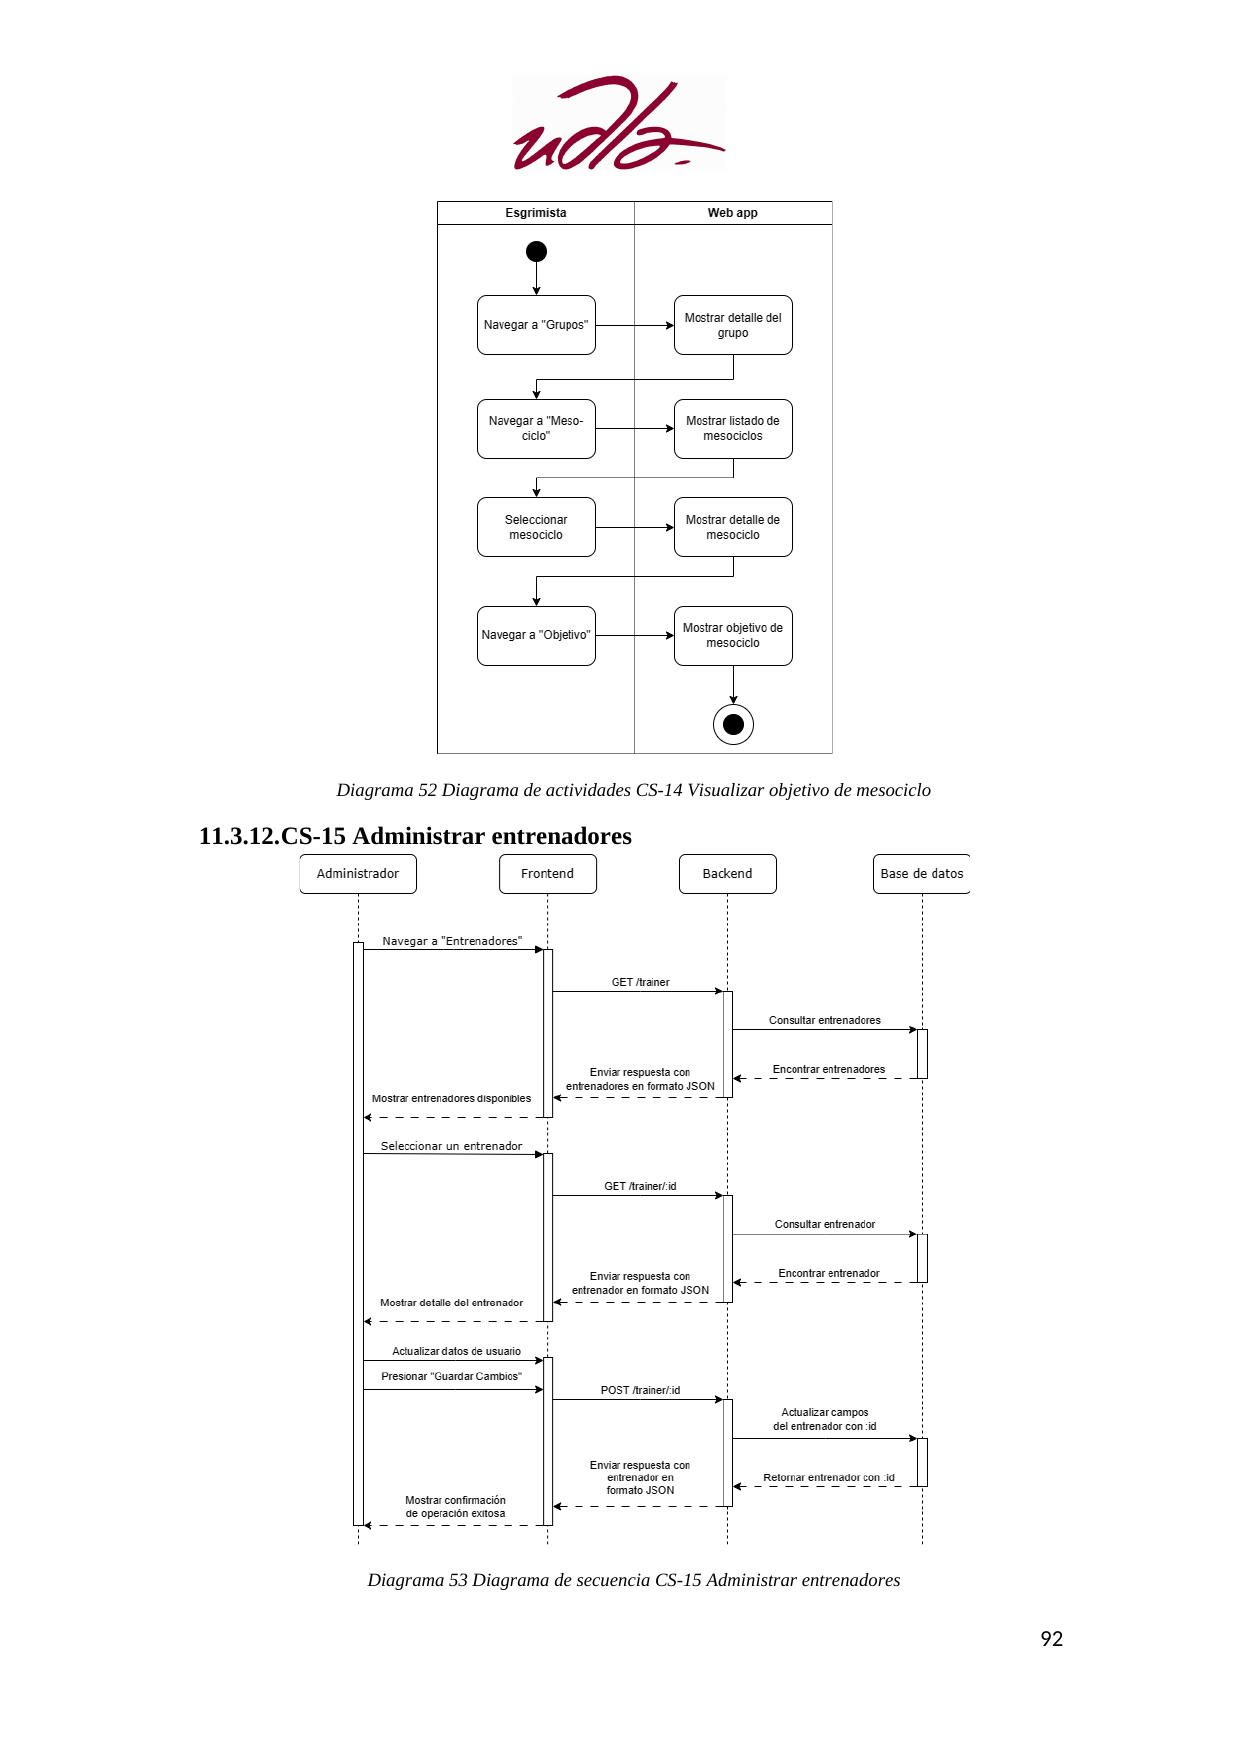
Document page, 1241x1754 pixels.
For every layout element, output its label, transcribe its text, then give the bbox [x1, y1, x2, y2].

subtitle CS-15 Administrar entrenadores [198, 821, 1063, 850]
text Diagrama 53 Diagrama de secuencia CS-15 Administrar entrenadores [207, 1569, 1063, 1591]
picture [437, 201, 833, 754]
picture [299, 854, 970, 1545]
text Diagrama 52 Diagrama de actividades CS-14 Visualizar objetivo de mesociclo [207, 779, 1063, 801]
picture [509, 73, 731, 174]
